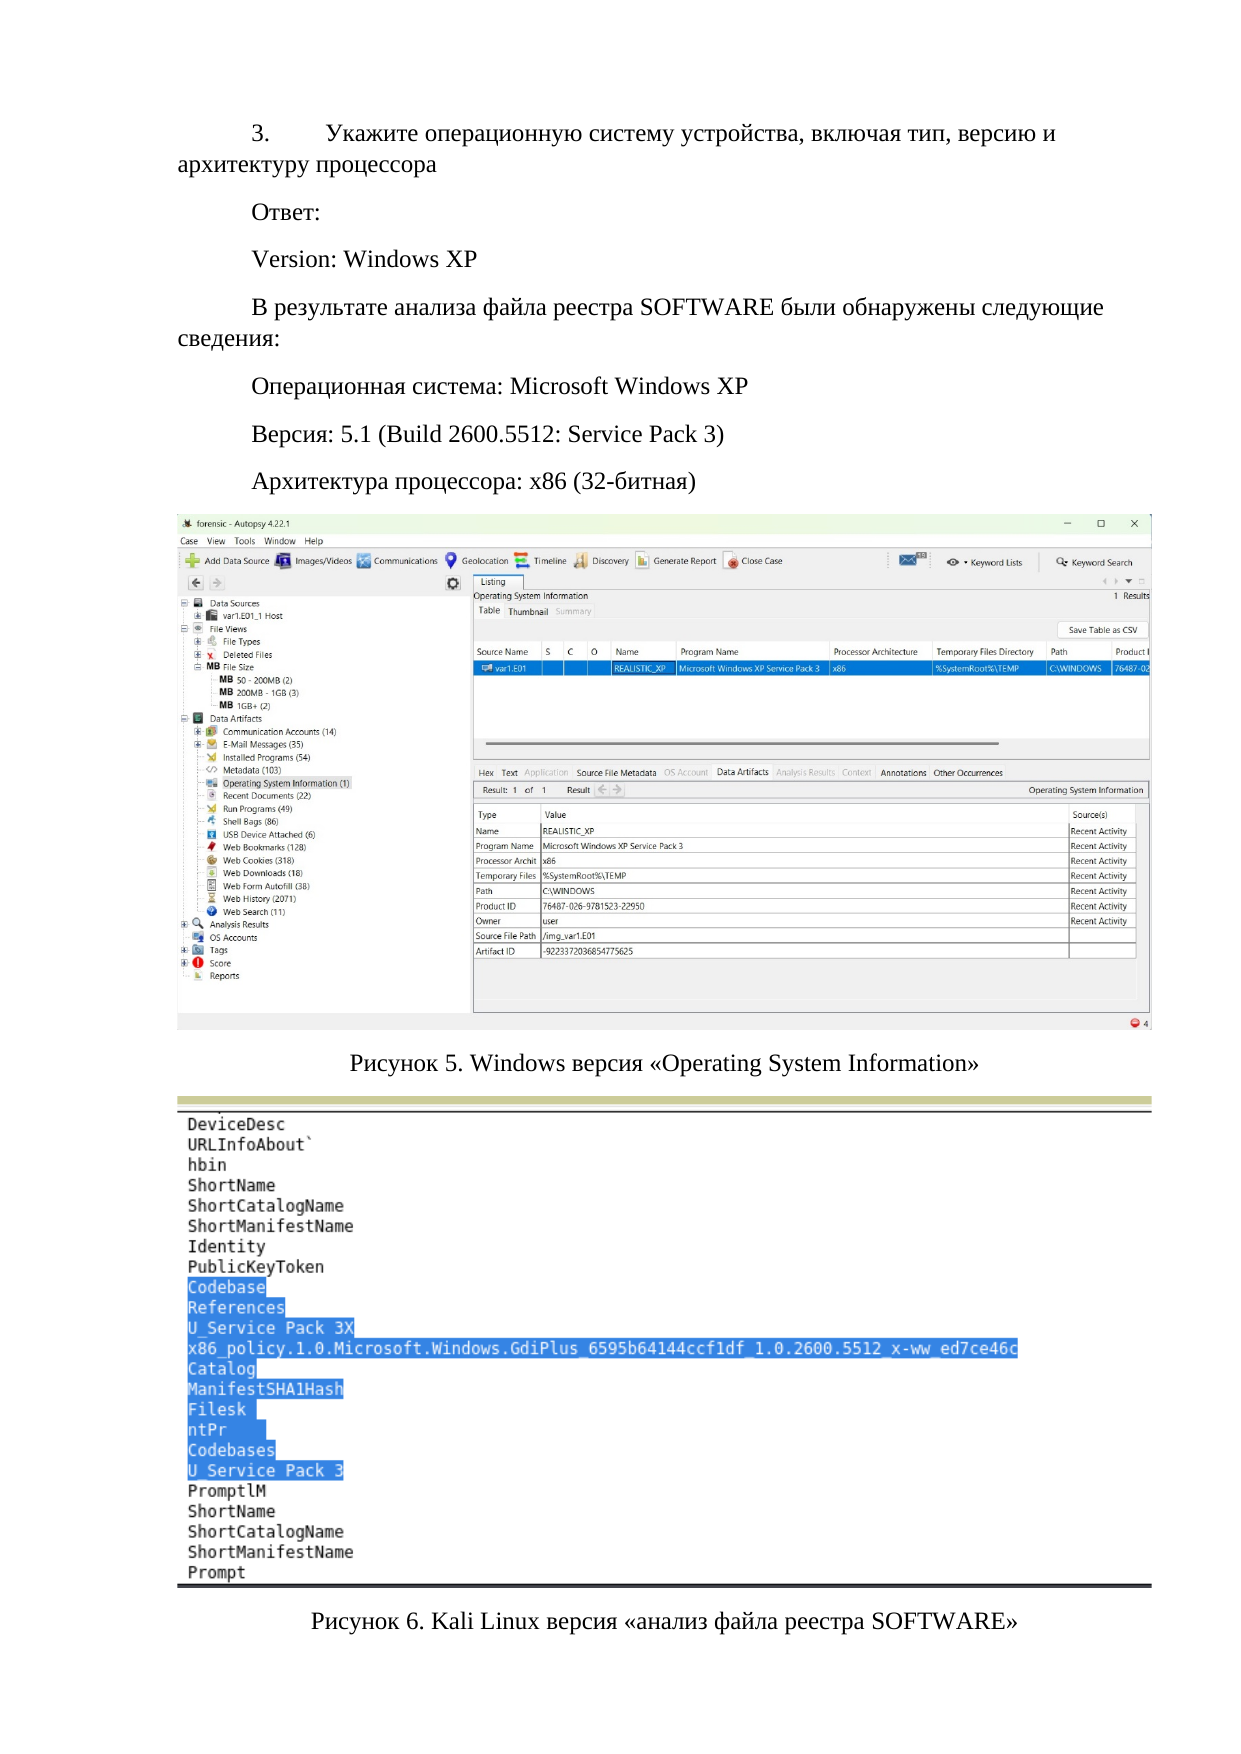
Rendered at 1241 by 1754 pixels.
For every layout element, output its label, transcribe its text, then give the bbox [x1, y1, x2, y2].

text Версия: 5.1 (Build 2600.5512: Service Pack 3) [177, 419, 1152, 447]
list Укажите операционную систему устройства, включая тип, версию и архитектуру процессора [177, 118, 1152, 178]
picture [177, 514, 1152, 1030]
text Ответ: [177, 197, 1152, 226]
text Рисунок 6. Kali Linux версия «анализ файла реестра SOFTWARE» [177, 1606, 1152, 1635]
text Рисунок 5. Windows версия «Operating System Information» [177, 1048, 1152, 1077]
text Version: Windows XP [177, 244, 1152, 273]
text Операционная система: Microsoft Windows XP [177, 371, 1152, 400]
text Архитектура процессора: x86 (32-битная) [177, 466, 1152, 495]
text В результате анализа файла реестра SOFTWARE были обнаружены следующие сведения: [177, 292, 1152, 352]
picture [177, 1096, 1152, 1588]
